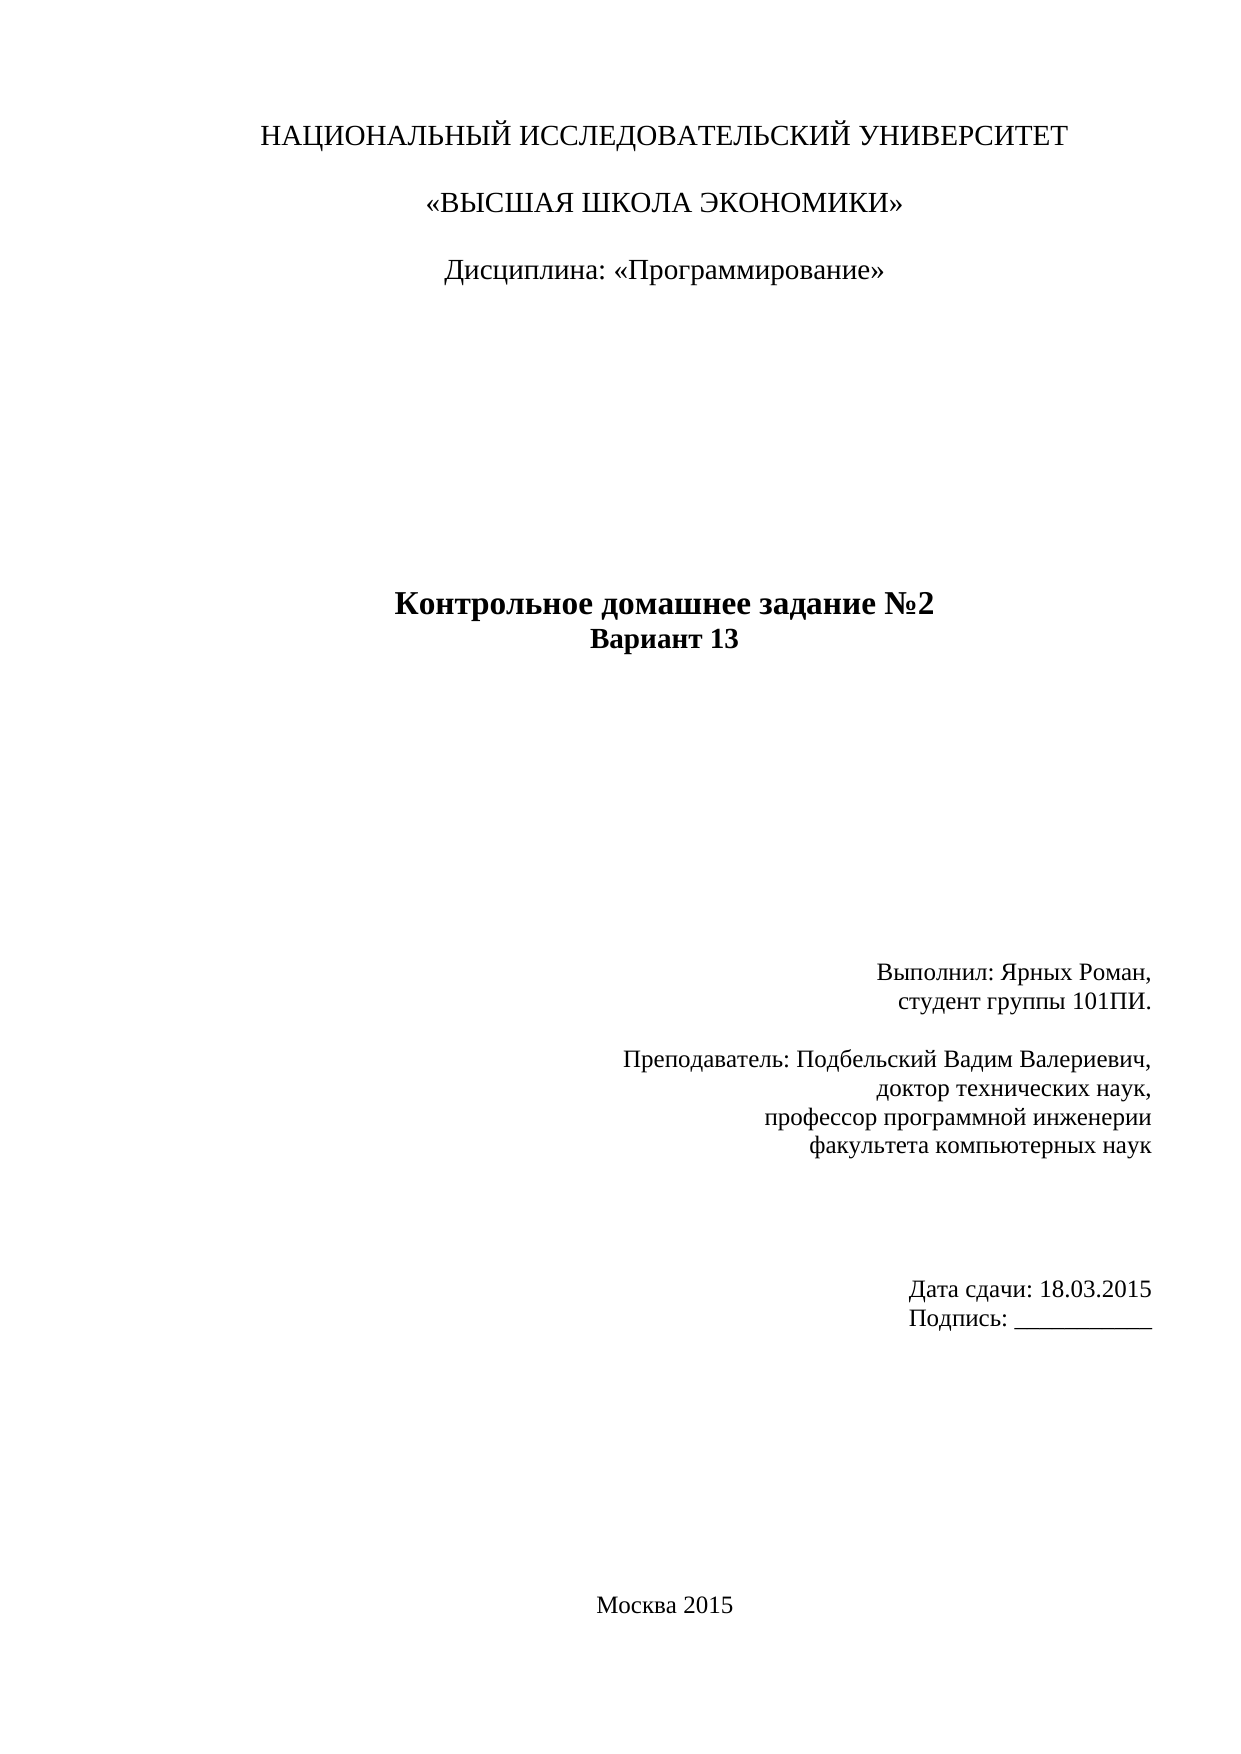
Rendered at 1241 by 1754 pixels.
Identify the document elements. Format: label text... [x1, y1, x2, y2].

text Дисциплина: «Программирование» [177, 252, 1152, 286]
text НАЦИОНАЛЬНЫЙ ИССЛЕДОВАТЕЛЬСКИЙ УНИВЕРСИТЕТ [177, 118, 1152, 152]
text Преподаватель: Подбельский Вадим Валериевич, [177, 1044, 1152, 1072]
text Подпись: ___________ [177, 1303, 1152, 1332]
text студент группы 101ПИ. [177, 986, 1152, 1014]
text «ВЫСШАЯ ШКОЛА ЭКОНОМИКИ» [177, 185, 1152, 219]
text доктор технических наук, [177, 1073, 1152, 1101]
text Контрольное домашнее задание №2 [177, 583, 1152, 621]
text Выполнил: Ярных Роман, [177, 957, 1152, 986]
text Дата сдачи: 18.03.2015 [177, 1274, 1152, 1303]
text профессор программной инженерии [177, 1102, 1152, 1130]
text Москва 2015 [177, 1591, 1152, 1619]
text Вариант 13 [177, 621, 1152, 655]
text факультета компьютерных наук [177, 1131, 1152, 1159]
